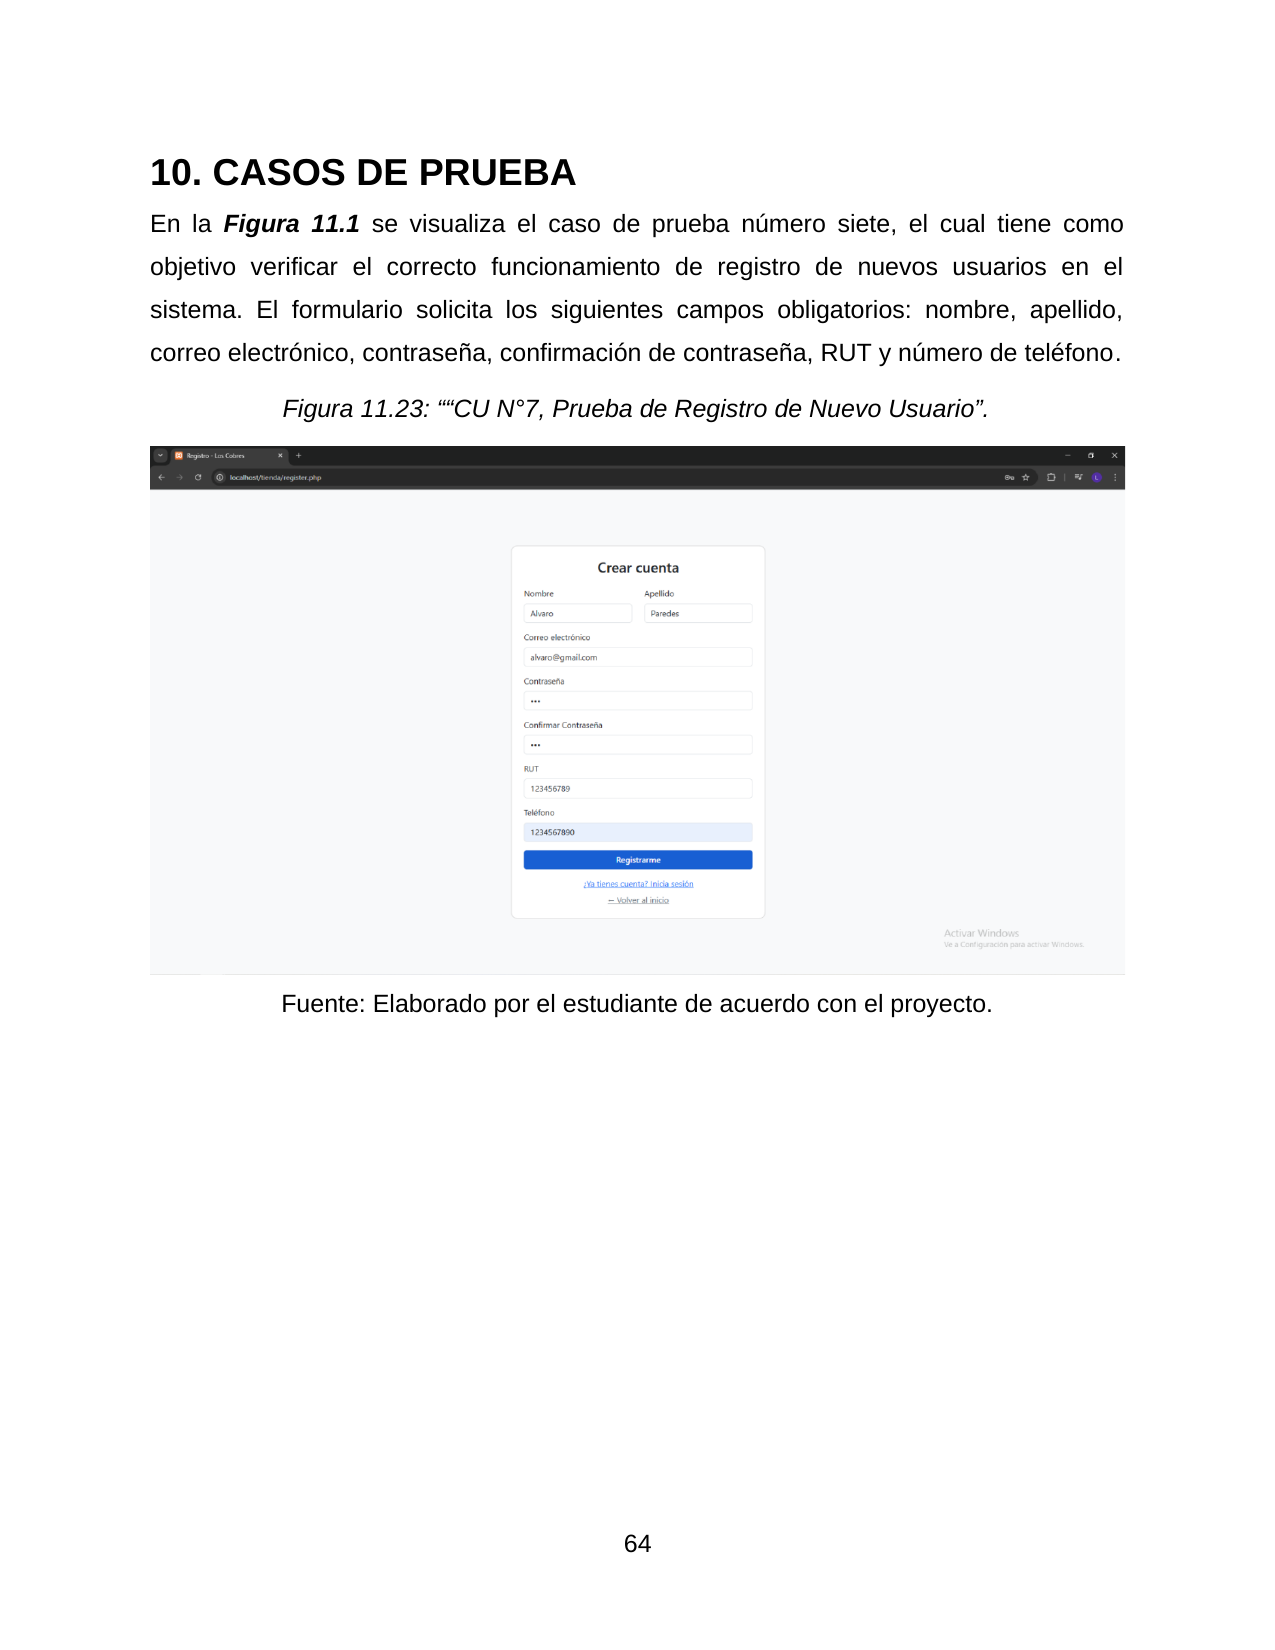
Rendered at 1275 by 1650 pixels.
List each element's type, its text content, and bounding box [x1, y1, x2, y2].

picture [150, 446, 1125, 975]
subtitle Casos de Prueba [150, 150, 1125, 193]
text En la Figura 11.1 se visualiza el caso de prueba número siete, el cual tiene como objetivo verificar el correcto funcionamiento de registro de nuevos usuarios en el sistema. El formulario solicita los siguientes campos obligatorios: nombre, apellido, correo electrónico, contraseña, confirmación de contraseña, RUT y número de teléfono. [150, 209, 1125, 367]
text Fuente: Elaborado por el estudiante de acuerdo con el proyecto. [150, 975, 1125, 1018]
